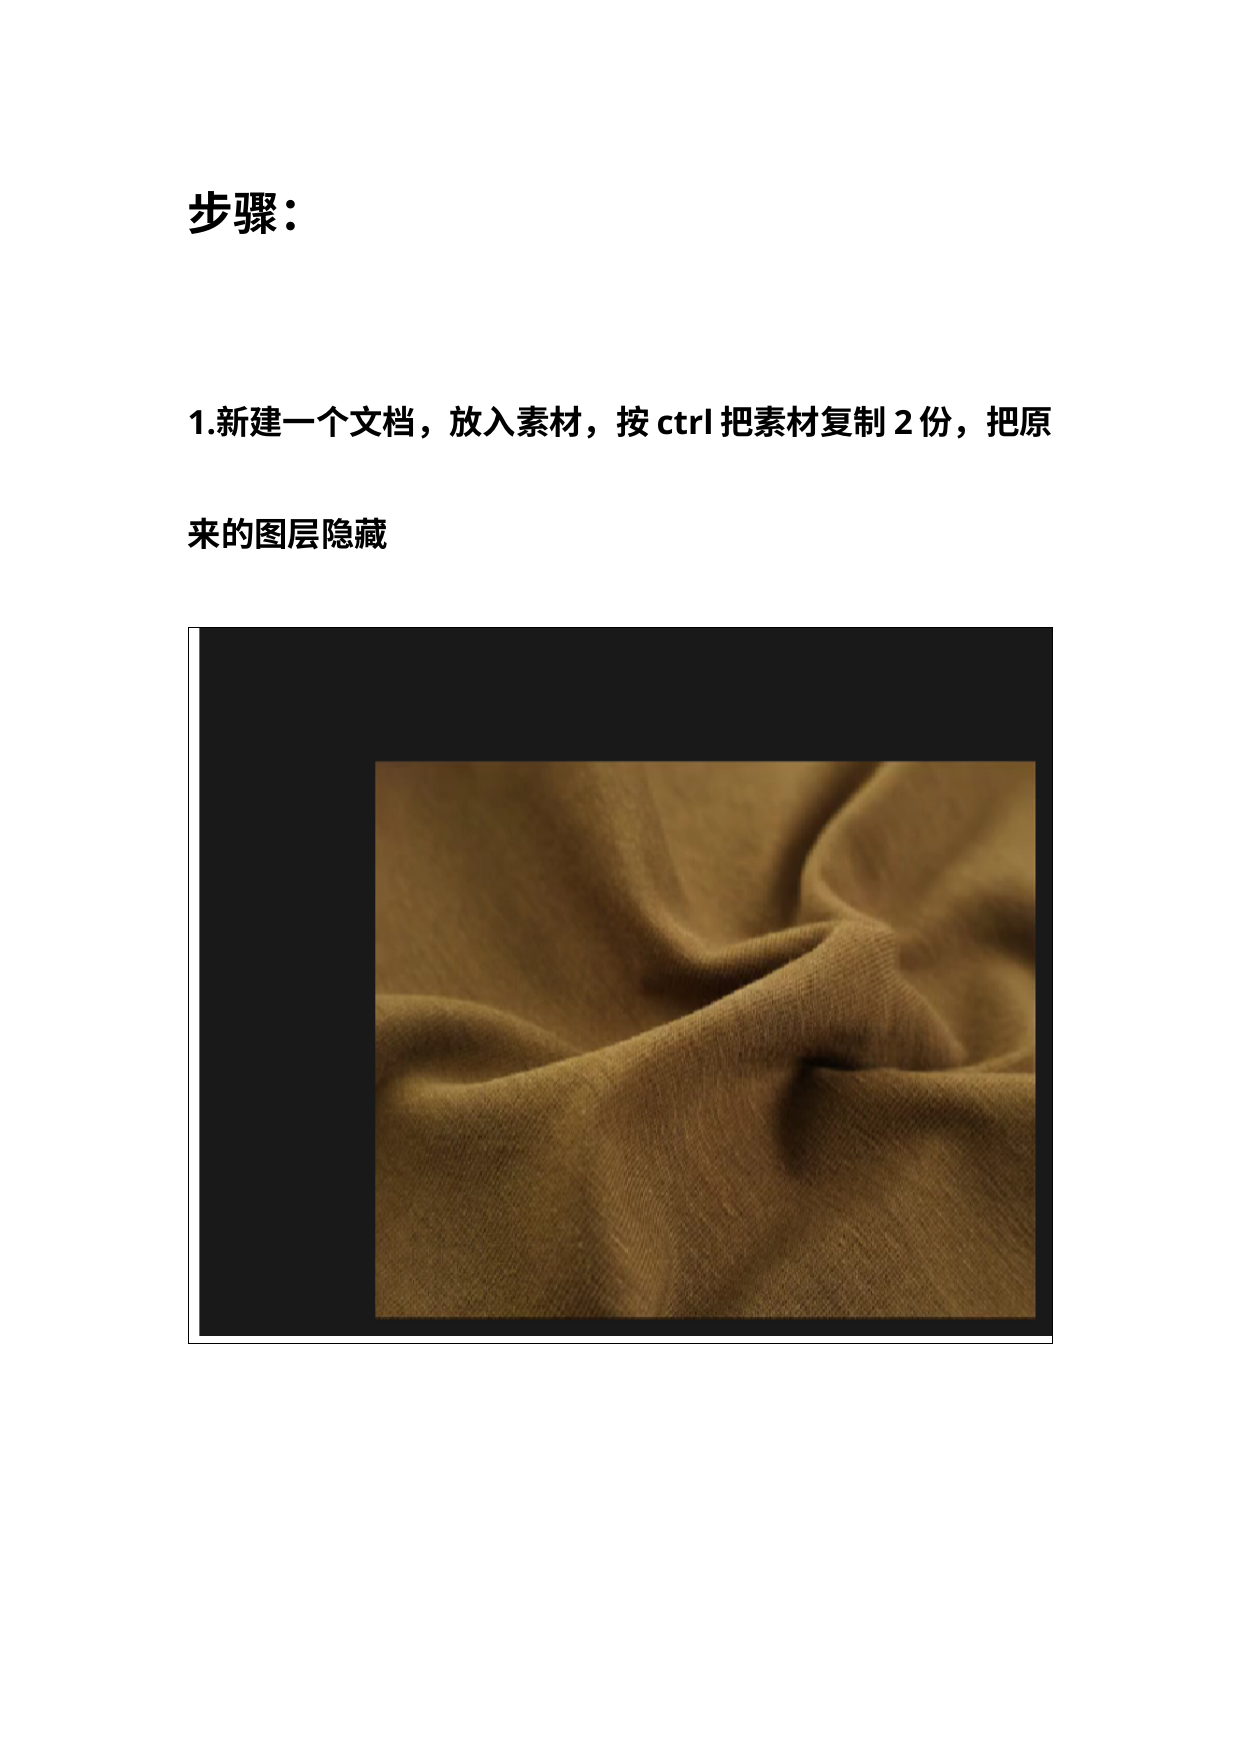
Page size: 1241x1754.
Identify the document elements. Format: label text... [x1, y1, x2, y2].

picture [199, 628, 1053, 1336]
subtitle 步骤： [187, 162, 1053, 259]
table_header [189, 628, 1052, 1343]
subtitle 1.新建一个文档，放入素材，按ctrl把素材复制2份，把原来的图层隐藏 [187, 387, 1053, 565]
